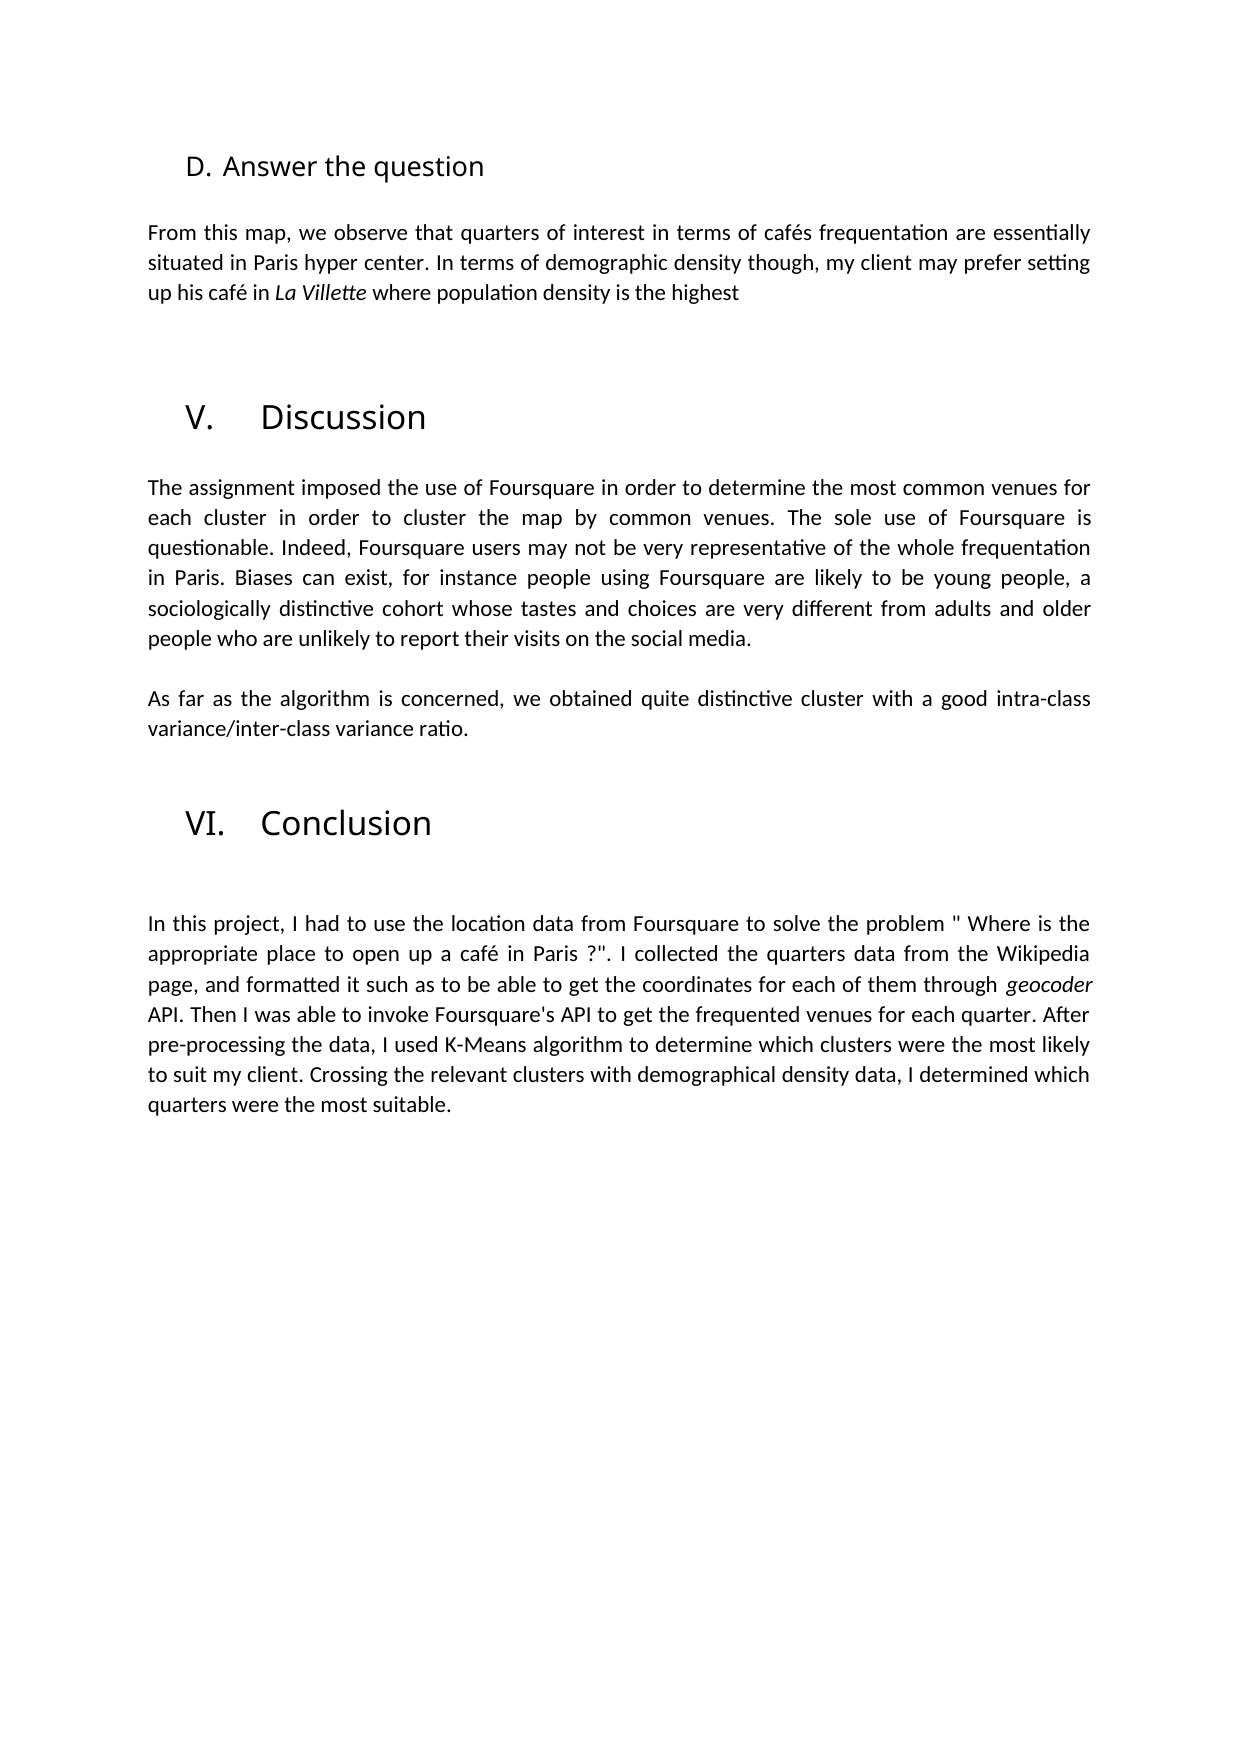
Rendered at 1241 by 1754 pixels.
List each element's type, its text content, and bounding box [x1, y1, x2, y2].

subtitle Conclusion [185, 800, 1093, 845]
subtitle Discussion [185, 394, 1093, 439]
subtitle Answer the question [185, 148, 1093, 184]
text From this map, we observe that quarters of interest in terms of cafés frequentation are essentially situated in Paris hyper center. In terms of demographic density though, my client may prefer setting up his café in La Villette where population density is the highest [148, 218, 1093, 306]
text In this project, I had to use the location data from Foursquare to solve the problem " Where is the appropriate place to open up a café in Paris ?". I collected the quarters data from the Wikipedia page, and formatted it such as to be able to get the coordinates for each of them through geocoder API. Then I was able to invoke Foursquare's API to get the frequented venues for each quarter. After pre-processing the data, I used K-Means algorithm to determine which clusters were the most likely to suit my client. Crossing the relevant clusters with demographical density data, I determined which quarters were the most suitable. [148, 909, 1093, 1118]
text The assignment imposed the use of Foursquare in order to determine the most common venues for each cluster in order to cluster the map by common venues. The sole use of Foursquare is questionable. Indeed, Foursquare users may not be very representative of the whole frequentation in Paris. Biases can exist, for instance people using Foursquare are likely to be young people, a sociologically distinctive cohort whose tastes and choices are very different from adults and older people who are unlikely to report their visits on the social media. [148, 473, 1093, 652]
text As far as the algorithm is concerned, we obtained quite distinctive cluster with a good intra-class variance/inter-class variance ratio. [148, 684, 1093, 742]
